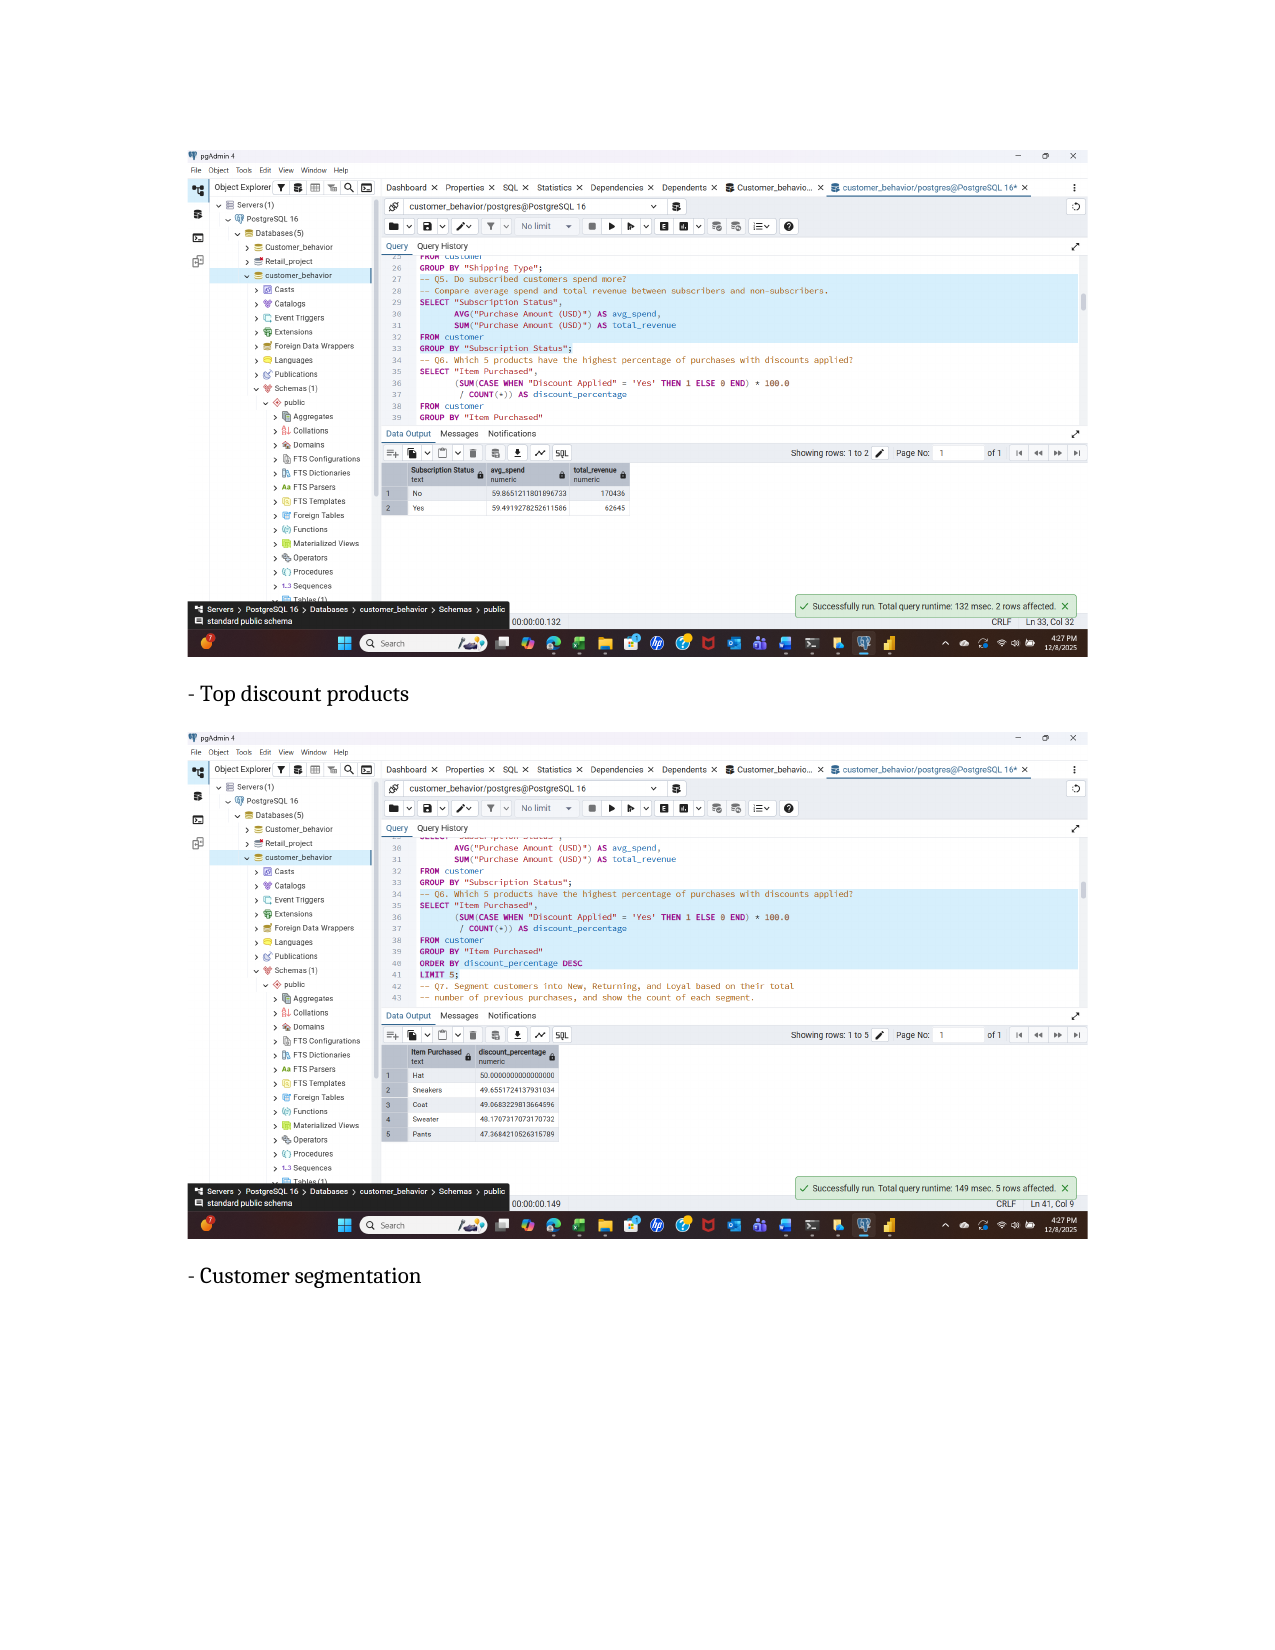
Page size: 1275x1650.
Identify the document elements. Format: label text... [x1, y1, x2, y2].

picture [187, 150, 1088, 657]
text - Customer segmentation [187, 1263, 1087, 1289]
picture [187, 732, 1088, 1239]
text - Top discount products [187, 681, 1087, 707]
